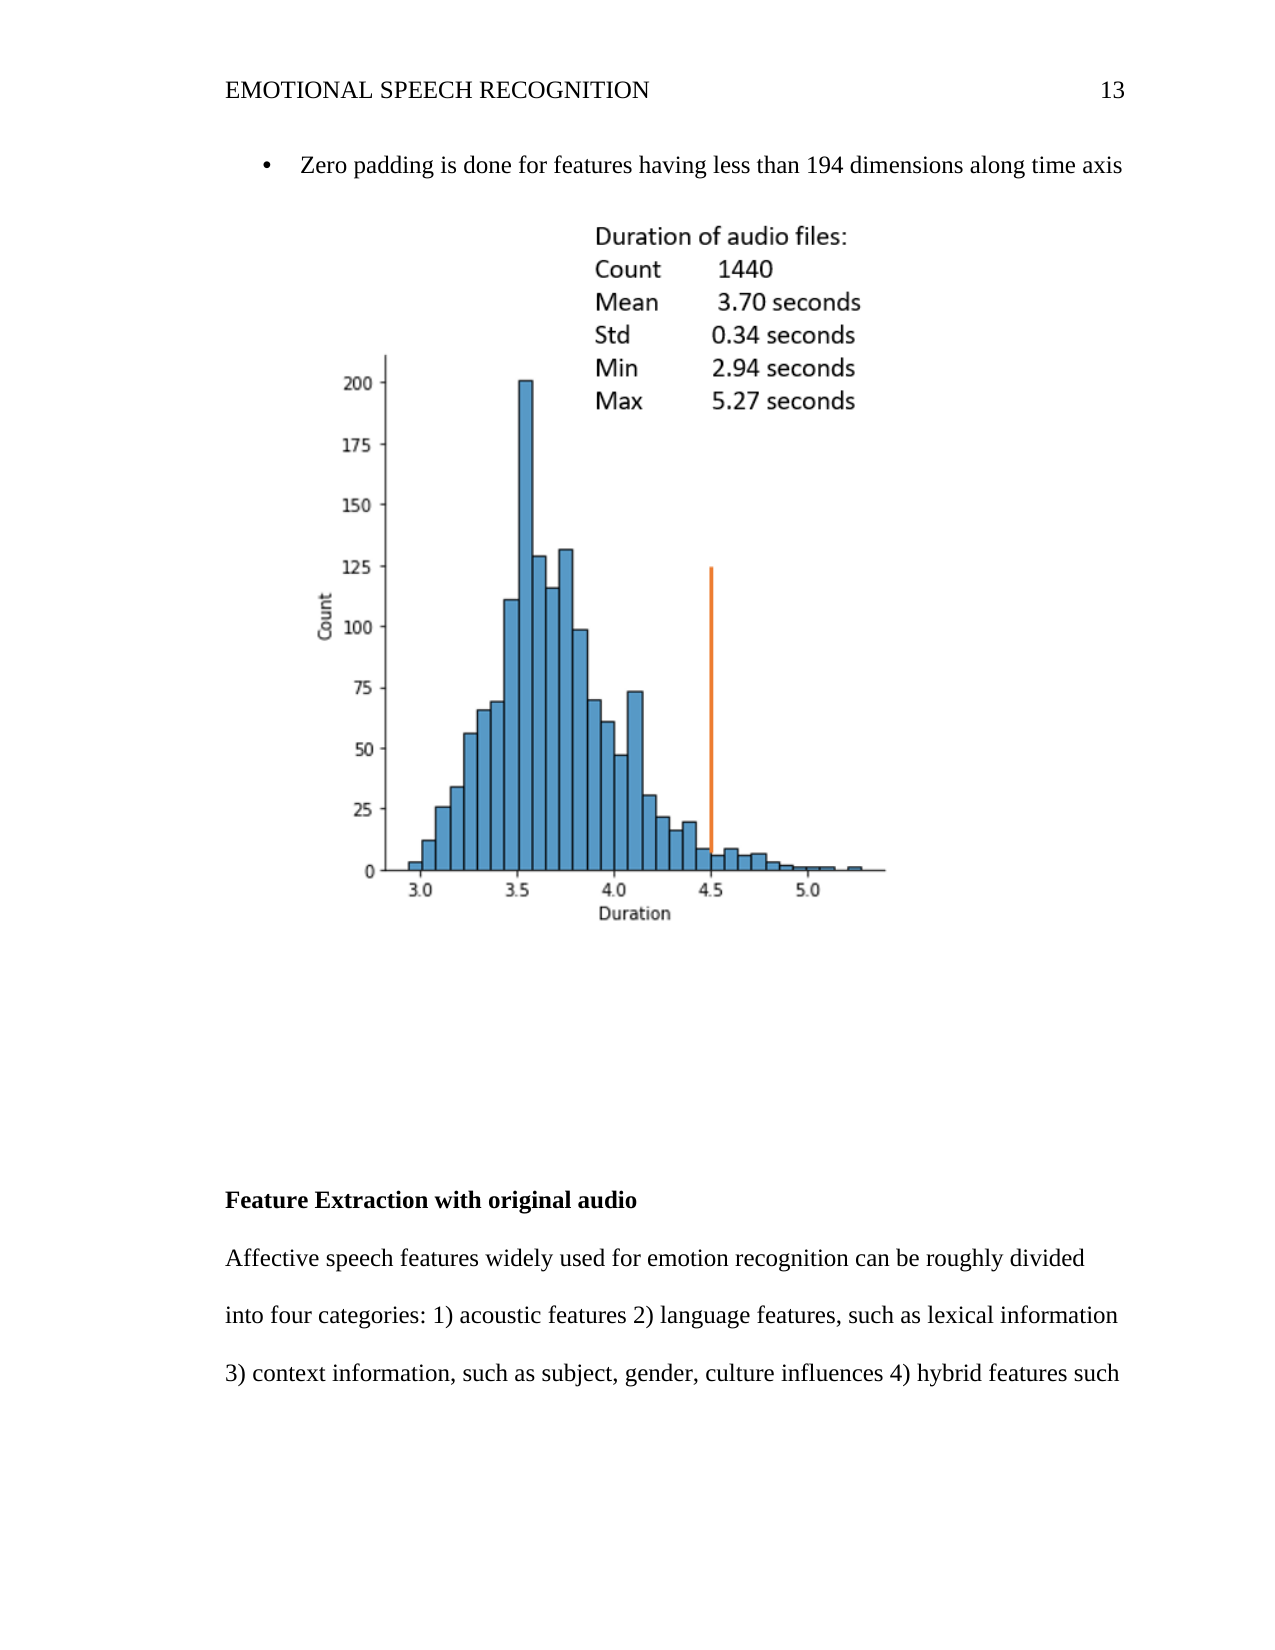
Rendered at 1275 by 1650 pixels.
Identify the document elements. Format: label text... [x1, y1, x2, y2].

subtitle Feature Extraction with original audio [225, 1185, 1125, 1214]
picture [300, 207, 903, 927]
text Affective speech features widely used for emotion recognition can be roughly divided into four categories: 1) acoustic features 2) language features, such as lexical information 3) context information, such as subject, gender, culture influences 4) hybrid features such [225, 1243, 1125, 1387]
